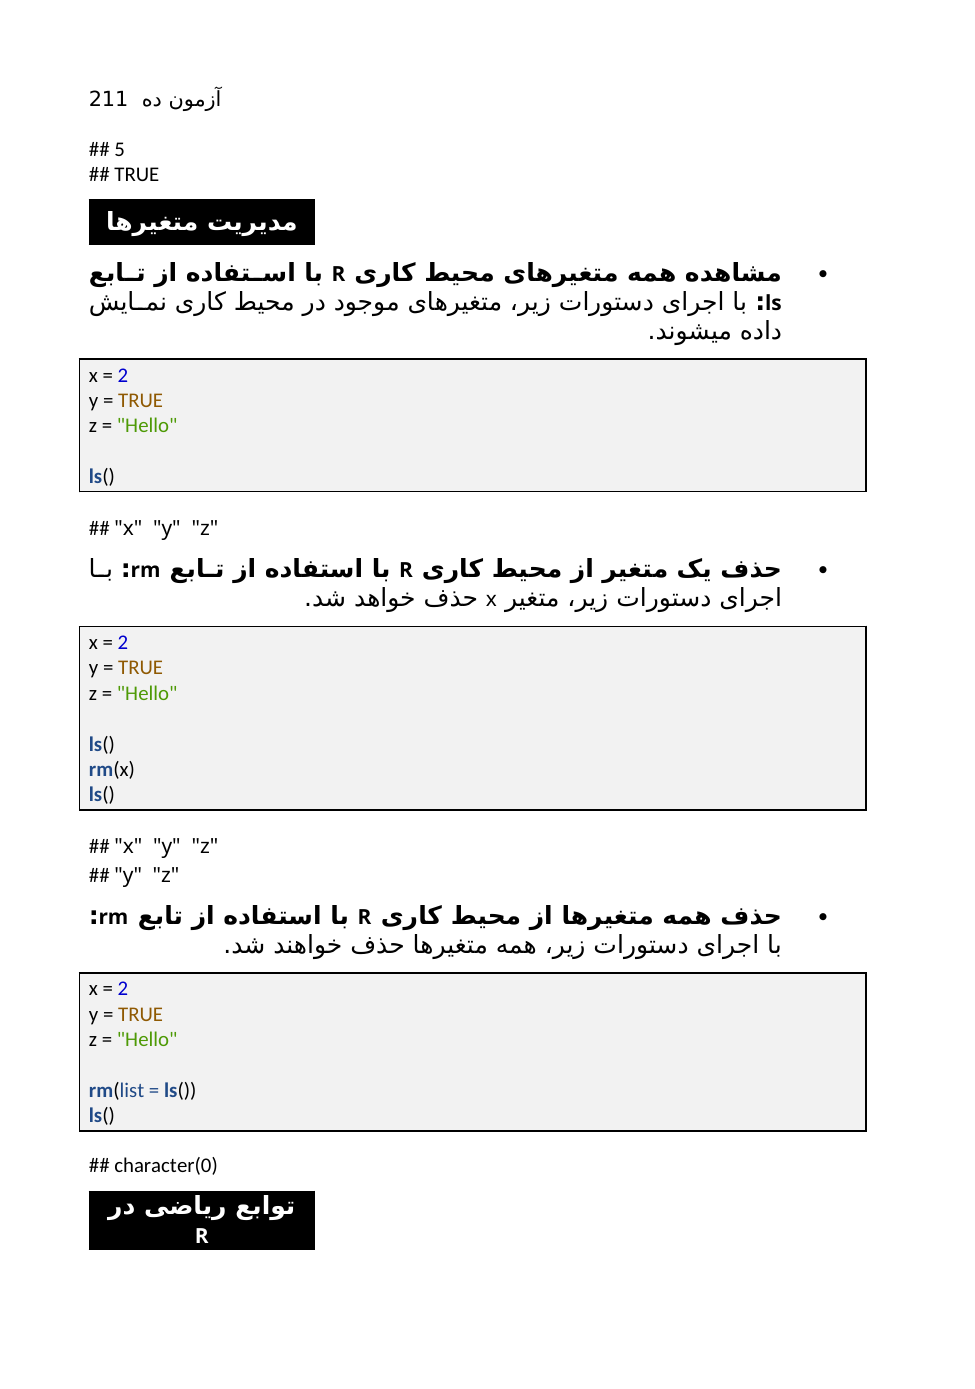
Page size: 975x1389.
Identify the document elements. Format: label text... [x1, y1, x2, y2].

list مشاهده همه متغیرهای محیط کاری R با استفاده از تابع ls: با اجرای دستورات زیر، متغیرهای موجود در محیط کاری نمایش داده می‏شوند. [89, 258, 819, 346]
text ## "x" "y" "z" [89, 513, 857, 542]
list حذف همه متغیرها از محیط کاری R با استفاده از تابع rm: با اجرای دستورات زیر، همه متغیرها حذف خواهند شد. [89, 901, 819, 959]
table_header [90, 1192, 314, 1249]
text x = 2 y = TRUE z = "Hello" ls() rm(x) ls() [80, 627, 865, 809]
list حذف یک متغیر از محیط کاری R با استفاده از تابع rm: با اجرای دستورات زیر، متغیر x حذف خواهد شد. [89, 554, 819, 613]
text ## "x" "y" "z" ## "y" "z" [89, 832, 857, 888]
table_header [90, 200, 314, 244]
text x = 2 y = TRUE z = "Hello" ls() [80, 360, 865, 491]
text x = 2 y = TRUE z = "Hello" rm(list = ls()) ls() [80, 974, 865, 1130]
text ## character(0) [89, 1153, 857, 1178]
text ## 5 ## TRUE [89, 136, 857, 187]
